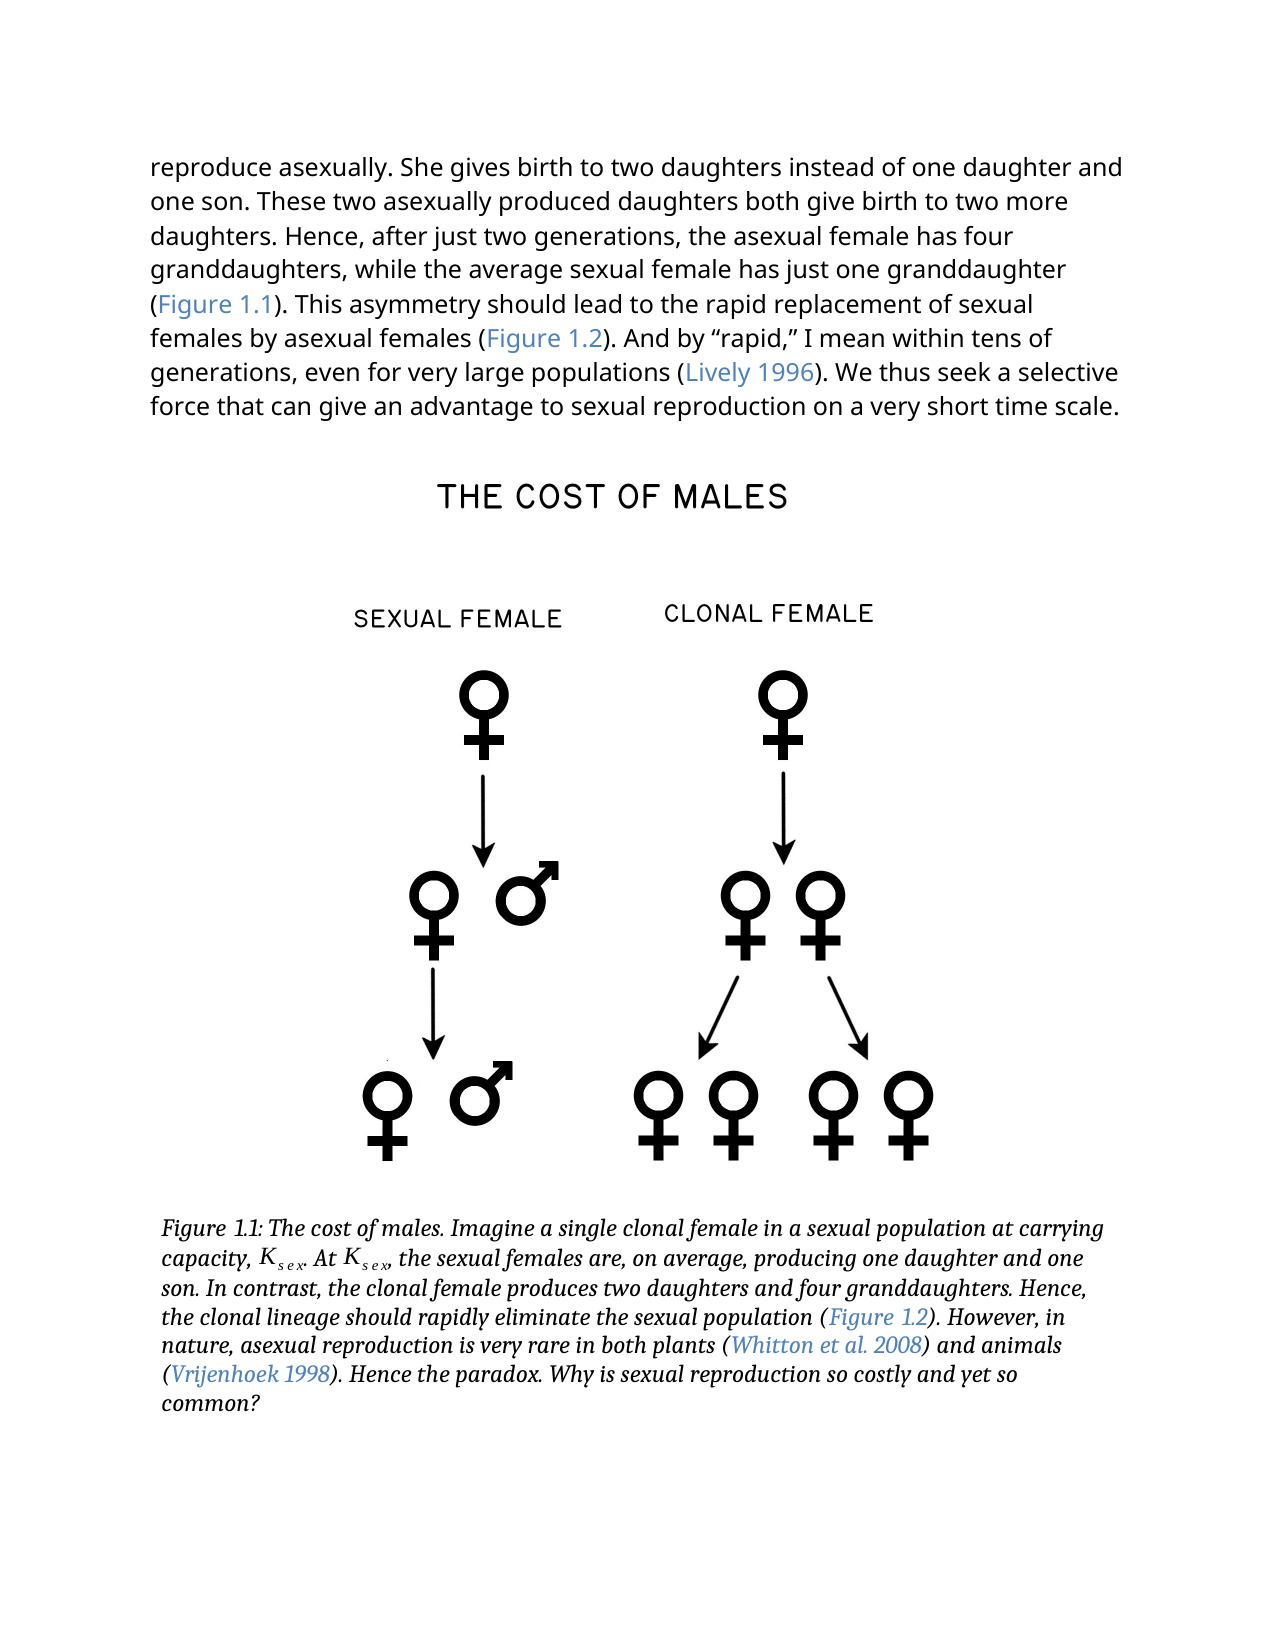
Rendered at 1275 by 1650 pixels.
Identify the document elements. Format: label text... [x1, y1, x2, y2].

picture [332, 445, 943, 1193]
table_header Figure 1.1: The cost of males. Imagine a single clonal female in a sexual population at carrying capacity, . At , the sexual females are, on average, producing one daughter and one son. In contrast, the clonal female produces two daughters and four granddaughters. Hence, the clonal lineage should rapidly eliminate the sexual population (Figure 1.2). However, in nature, asexual reproduction is very rare in both plants (Whitton et al. 2008) and animals (Vrijenhoek 1998). Hence the paradox. Why is sexual reproduction so costly and yet so common? [150, 441, 1125, 1430]
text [150, 150, 1125, 422]
